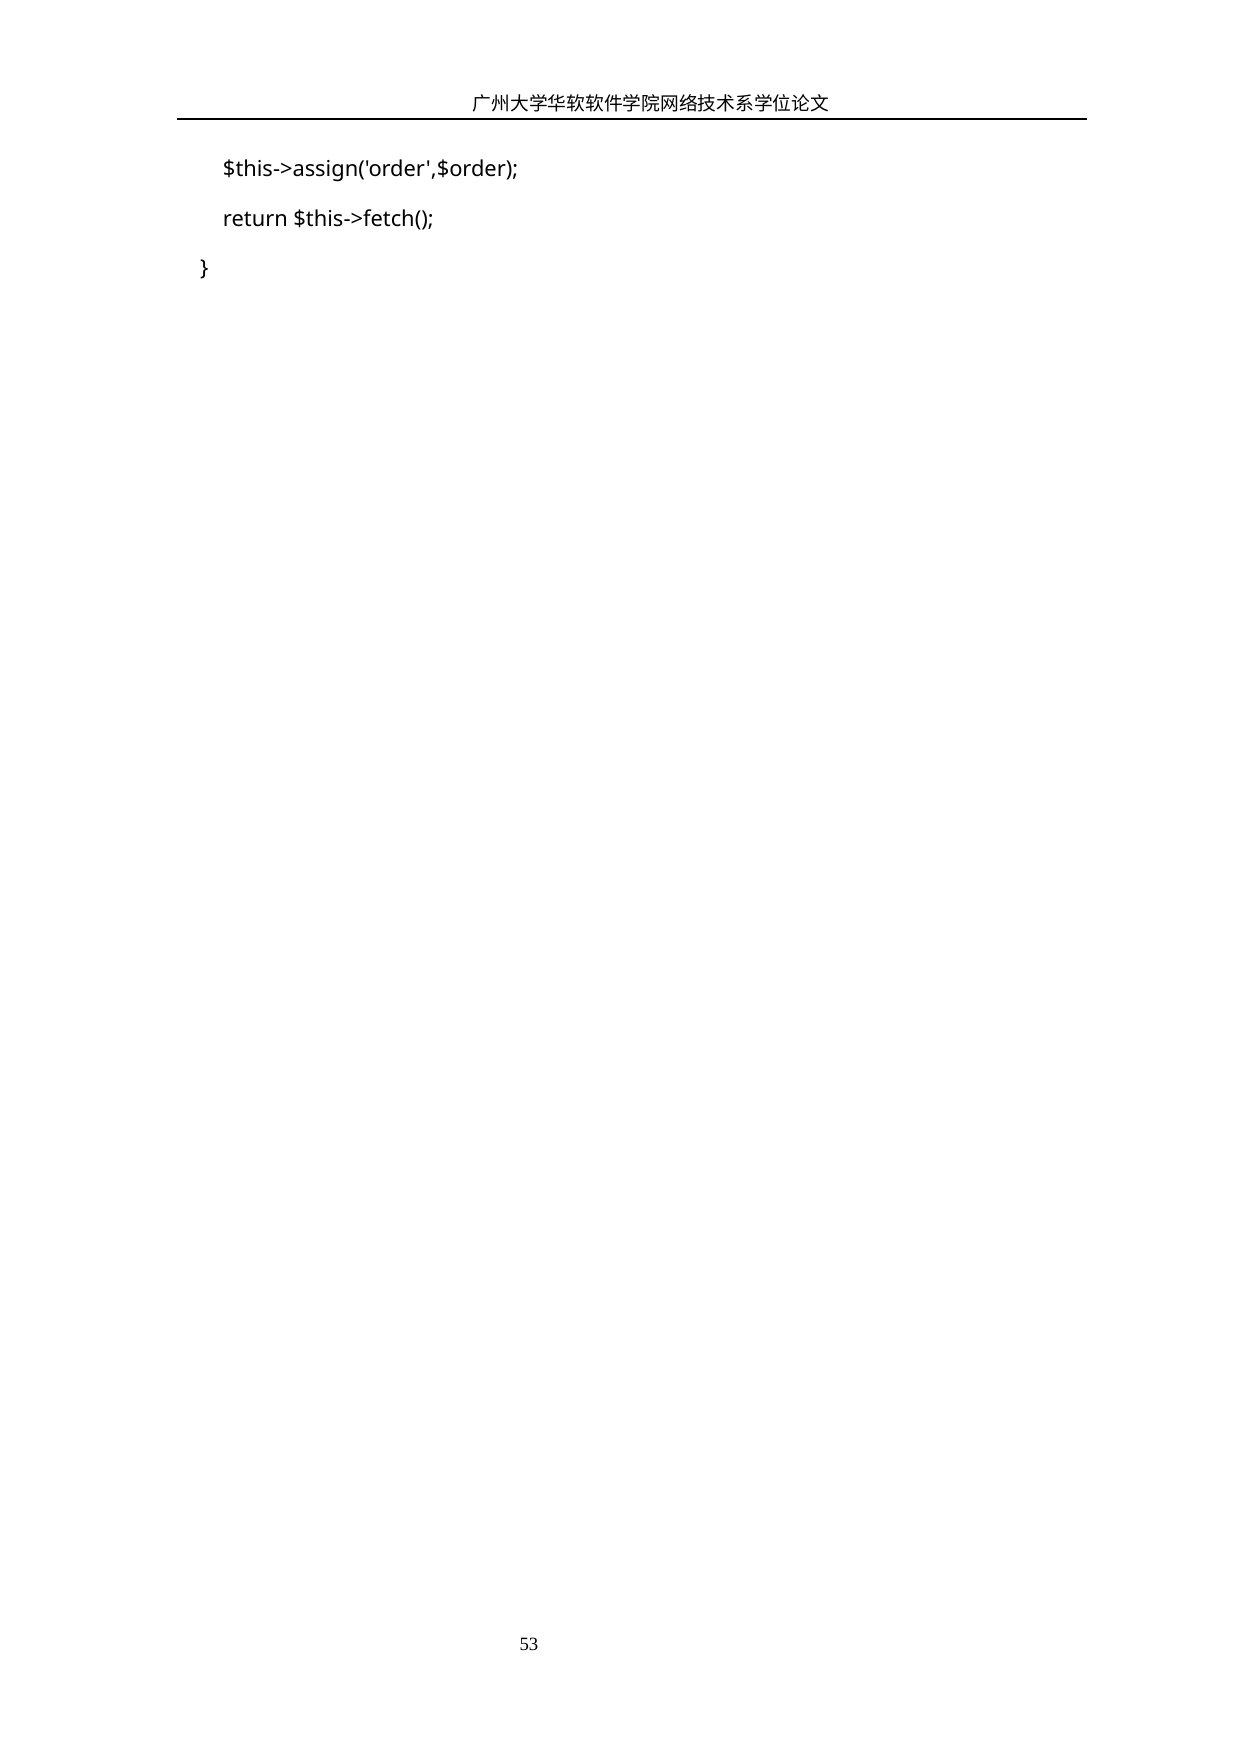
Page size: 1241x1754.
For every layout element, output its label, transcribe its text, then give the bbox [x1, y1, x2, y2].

text $this->assign('order',$order); [177, 151, 1087, 185]
text return $this->fetch(); [177, 200, 1087, 235]
text } [177, 250, 1087, 284]
